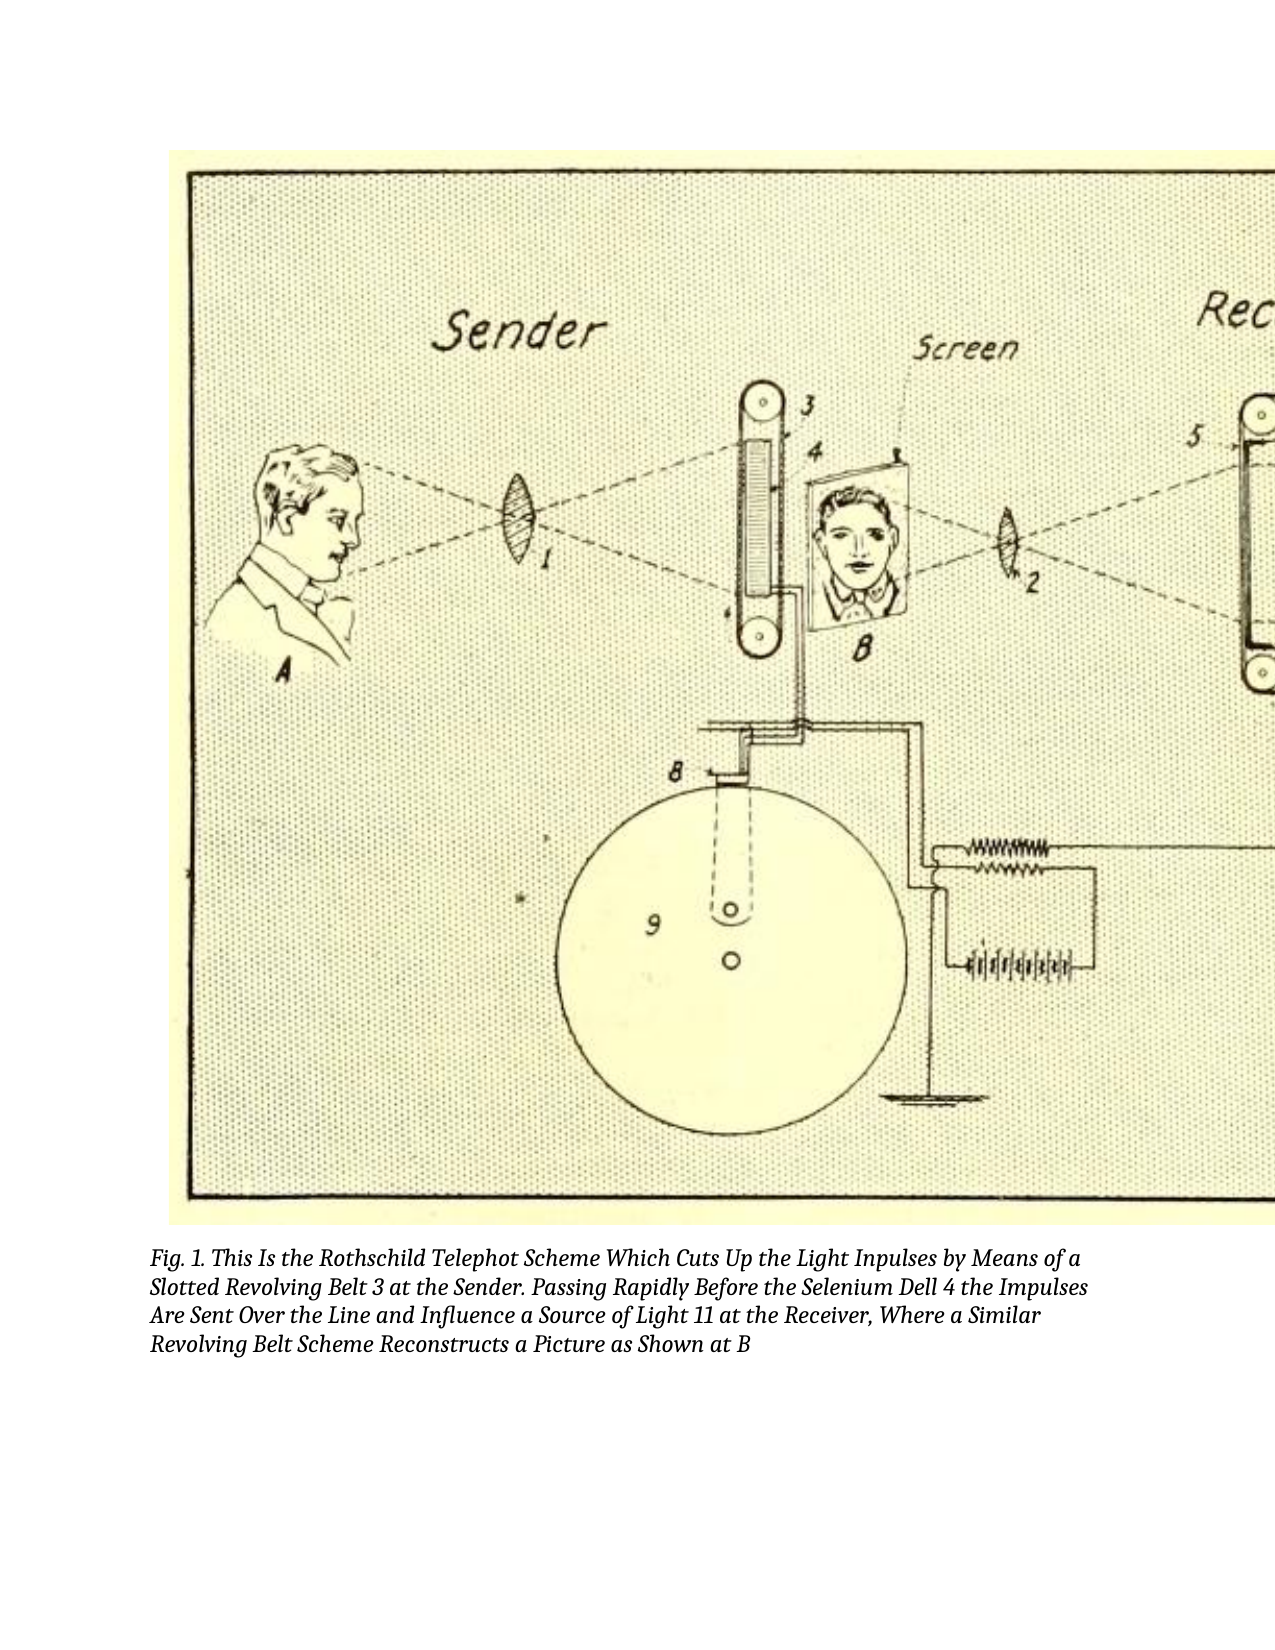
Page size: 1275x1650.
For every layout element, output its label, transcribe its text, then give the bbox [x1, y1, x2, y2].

text Fig. 1. This Is the Rothschild Telephot Scheme Which Cuts Up the Light Inpulses by Means of a Slotted Revolving Belt 3 at the Sender. Passing Rapidly Before the Selenium Dell 4 the Impulses Are Sent Over the Line and Influence a Source of Light 11 at the Receiver, Where a Similar Revolving Belt Scheme Reconstructs a Picture as Shown at B [150, 1244, 1125, 1359]
picture [168, 150, 1275, 1225]
